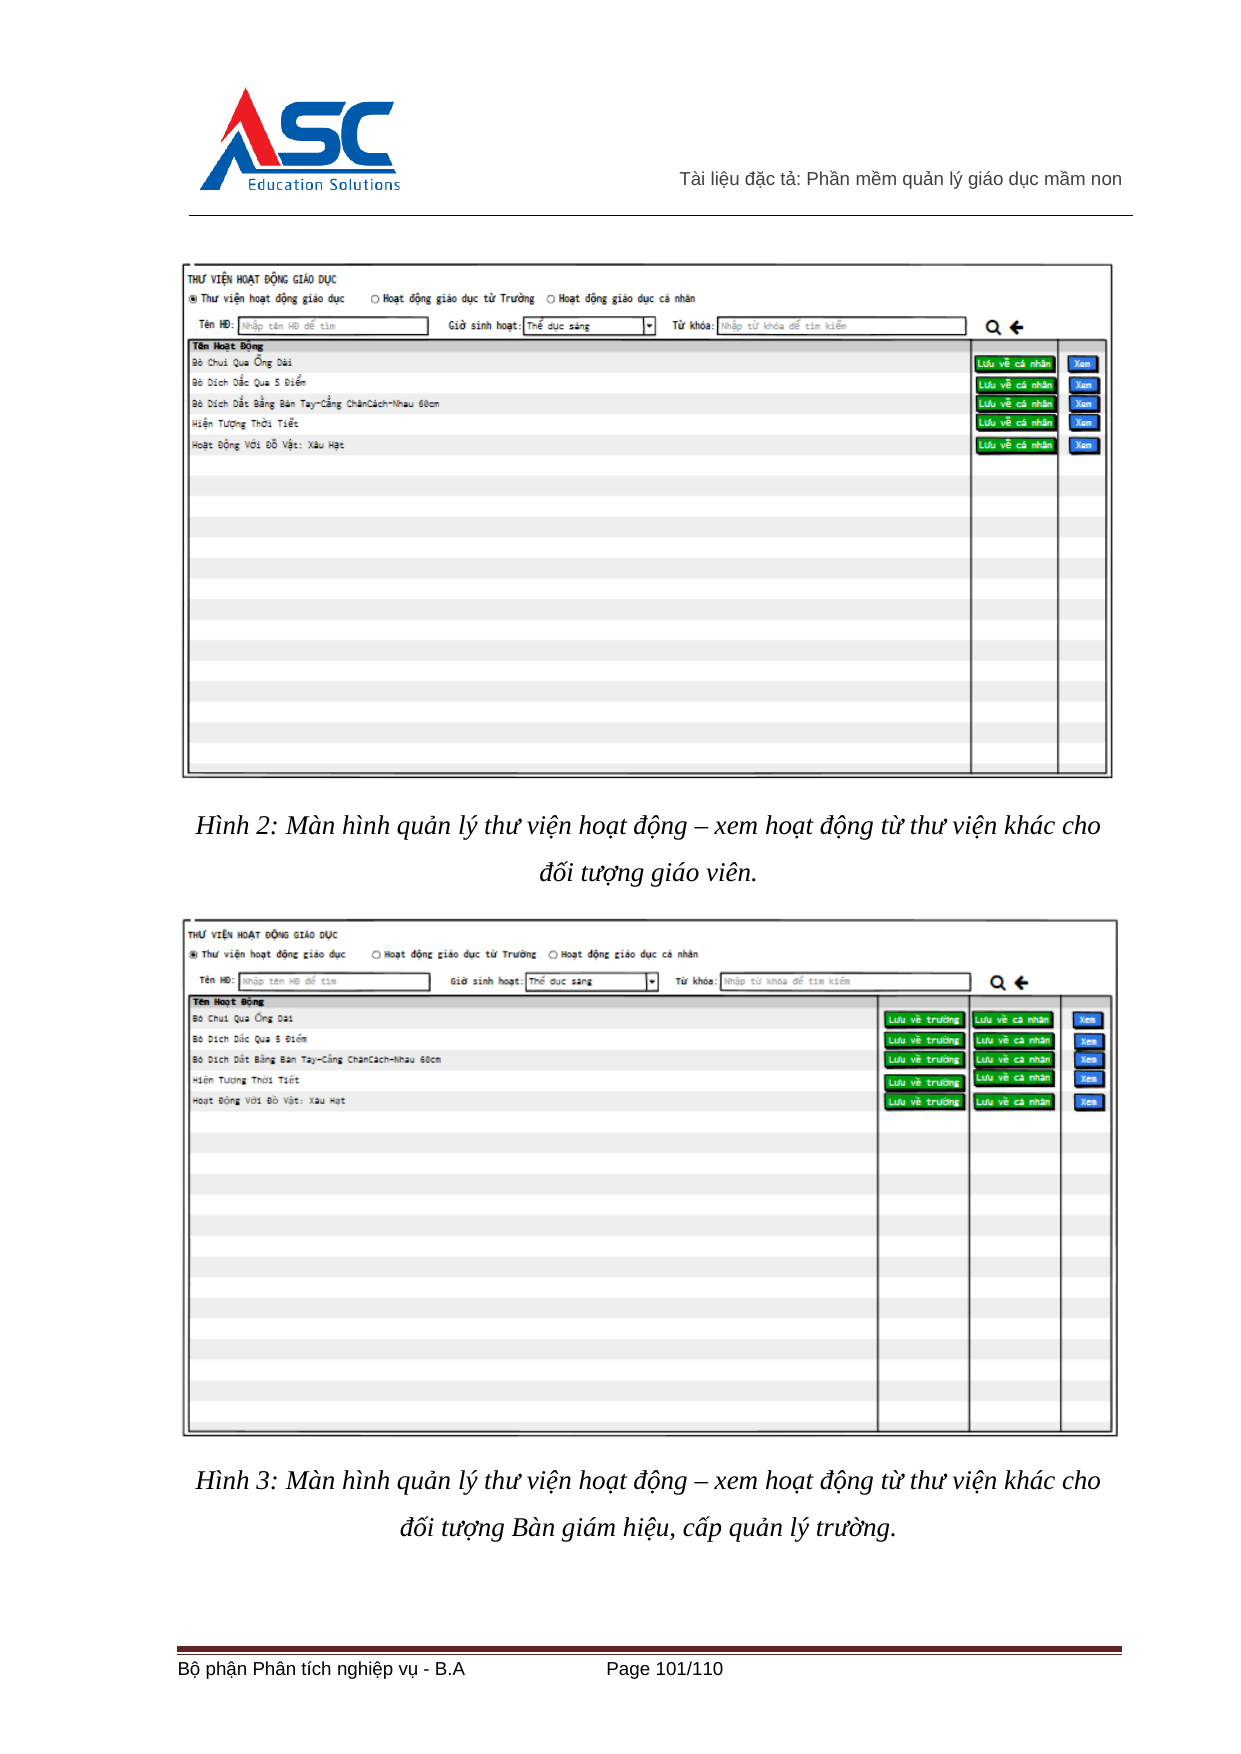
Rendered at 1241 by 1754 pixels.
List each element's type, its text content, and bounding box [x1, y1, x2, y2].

picture [177, 254, 1123, 784]
picture [177, 915, 1123, 1439]
text Hình 2: Màn hình quản lý thư viện hoạt động – xem hoạt động từ thư viện khác cho đối tượng giáo viên. [177, 809, 1122, 887]
text Hình 3: Màn hình quản lý thư viện hoạt động – xem hoạt động từ thư viện khác cho đối tượng Bàn giám hiệu, cấp quản lý trường. [177, 1464, 1122, 1542]
picture [199, 87, 400, 190]
